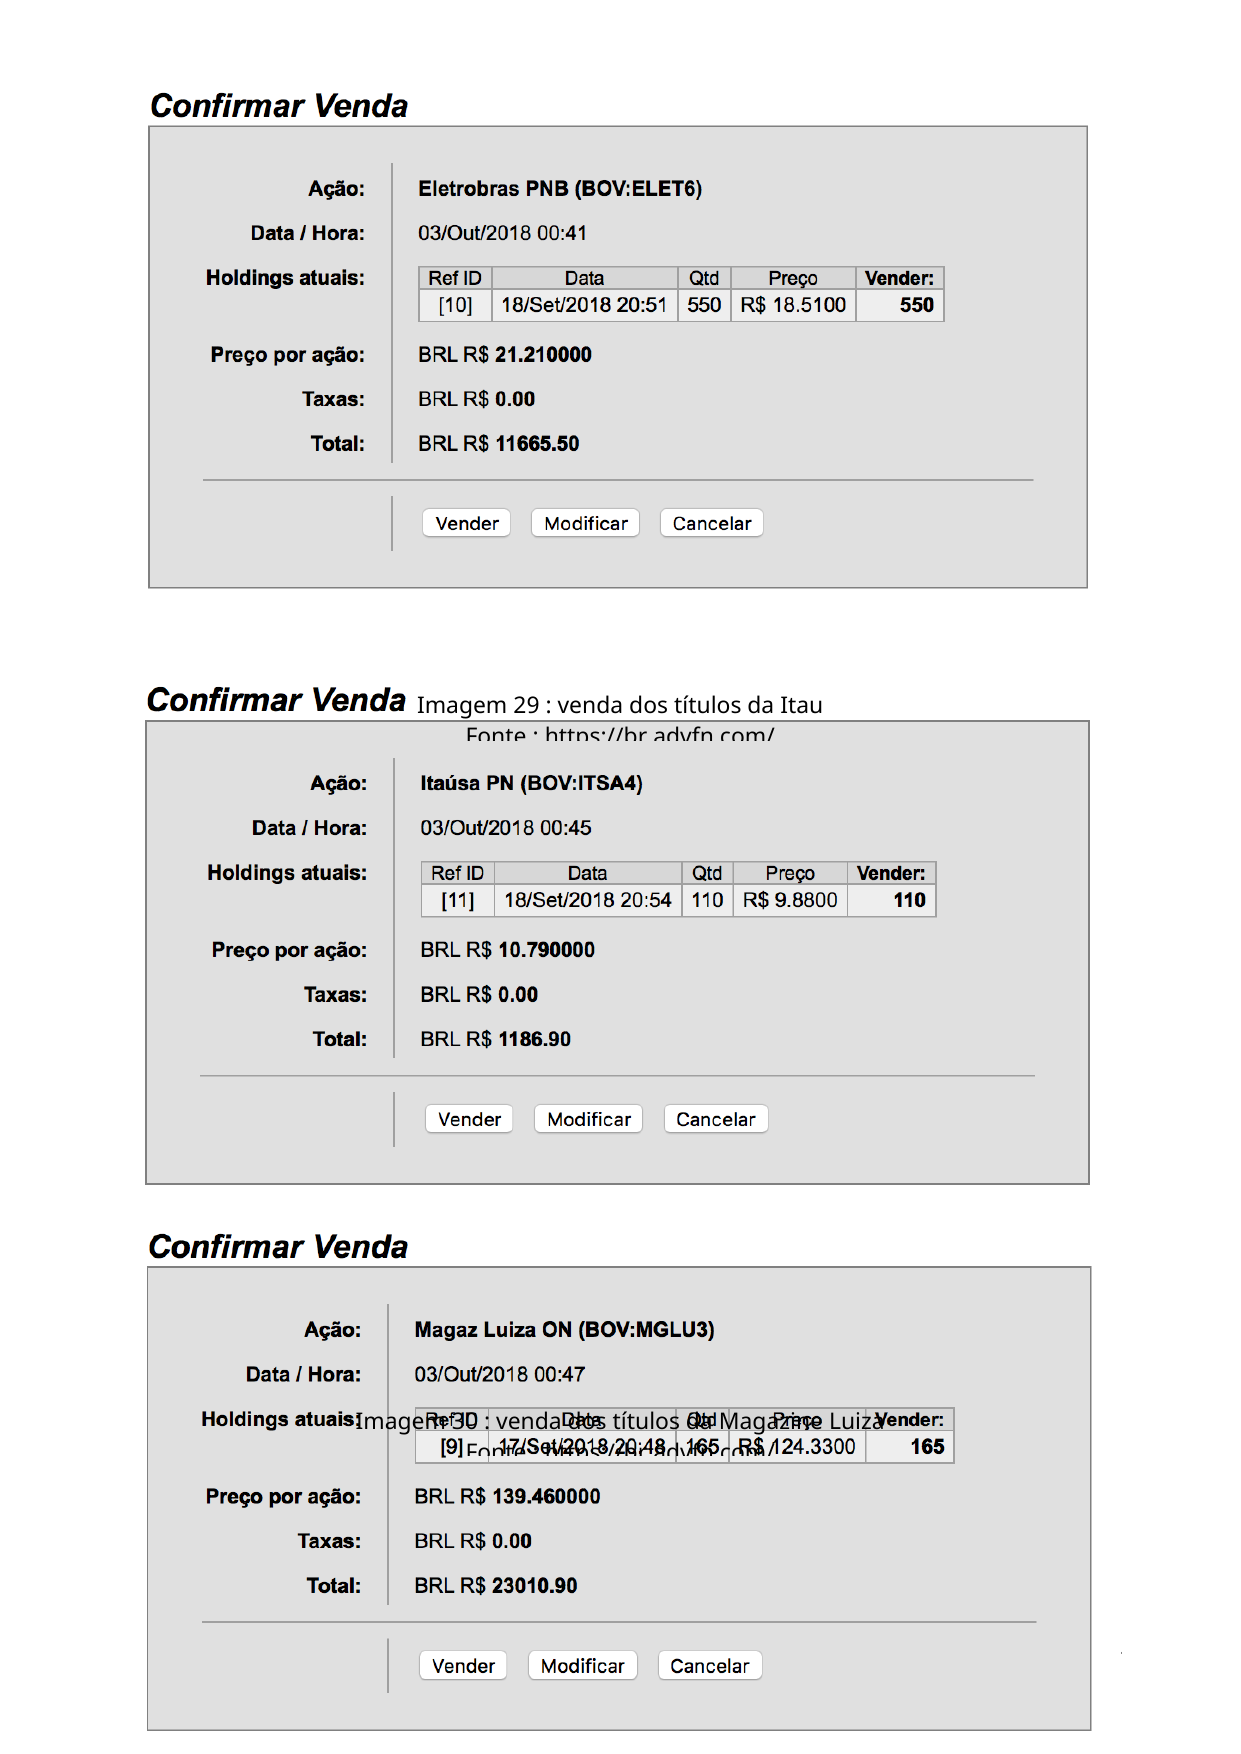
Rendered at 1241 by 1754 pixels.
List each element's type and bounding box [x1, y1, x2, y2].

picture [117, 680, 1122, 1204]
picture [117, 1223, 1122, 1754]
picture [117, 84, 1122, 618]
